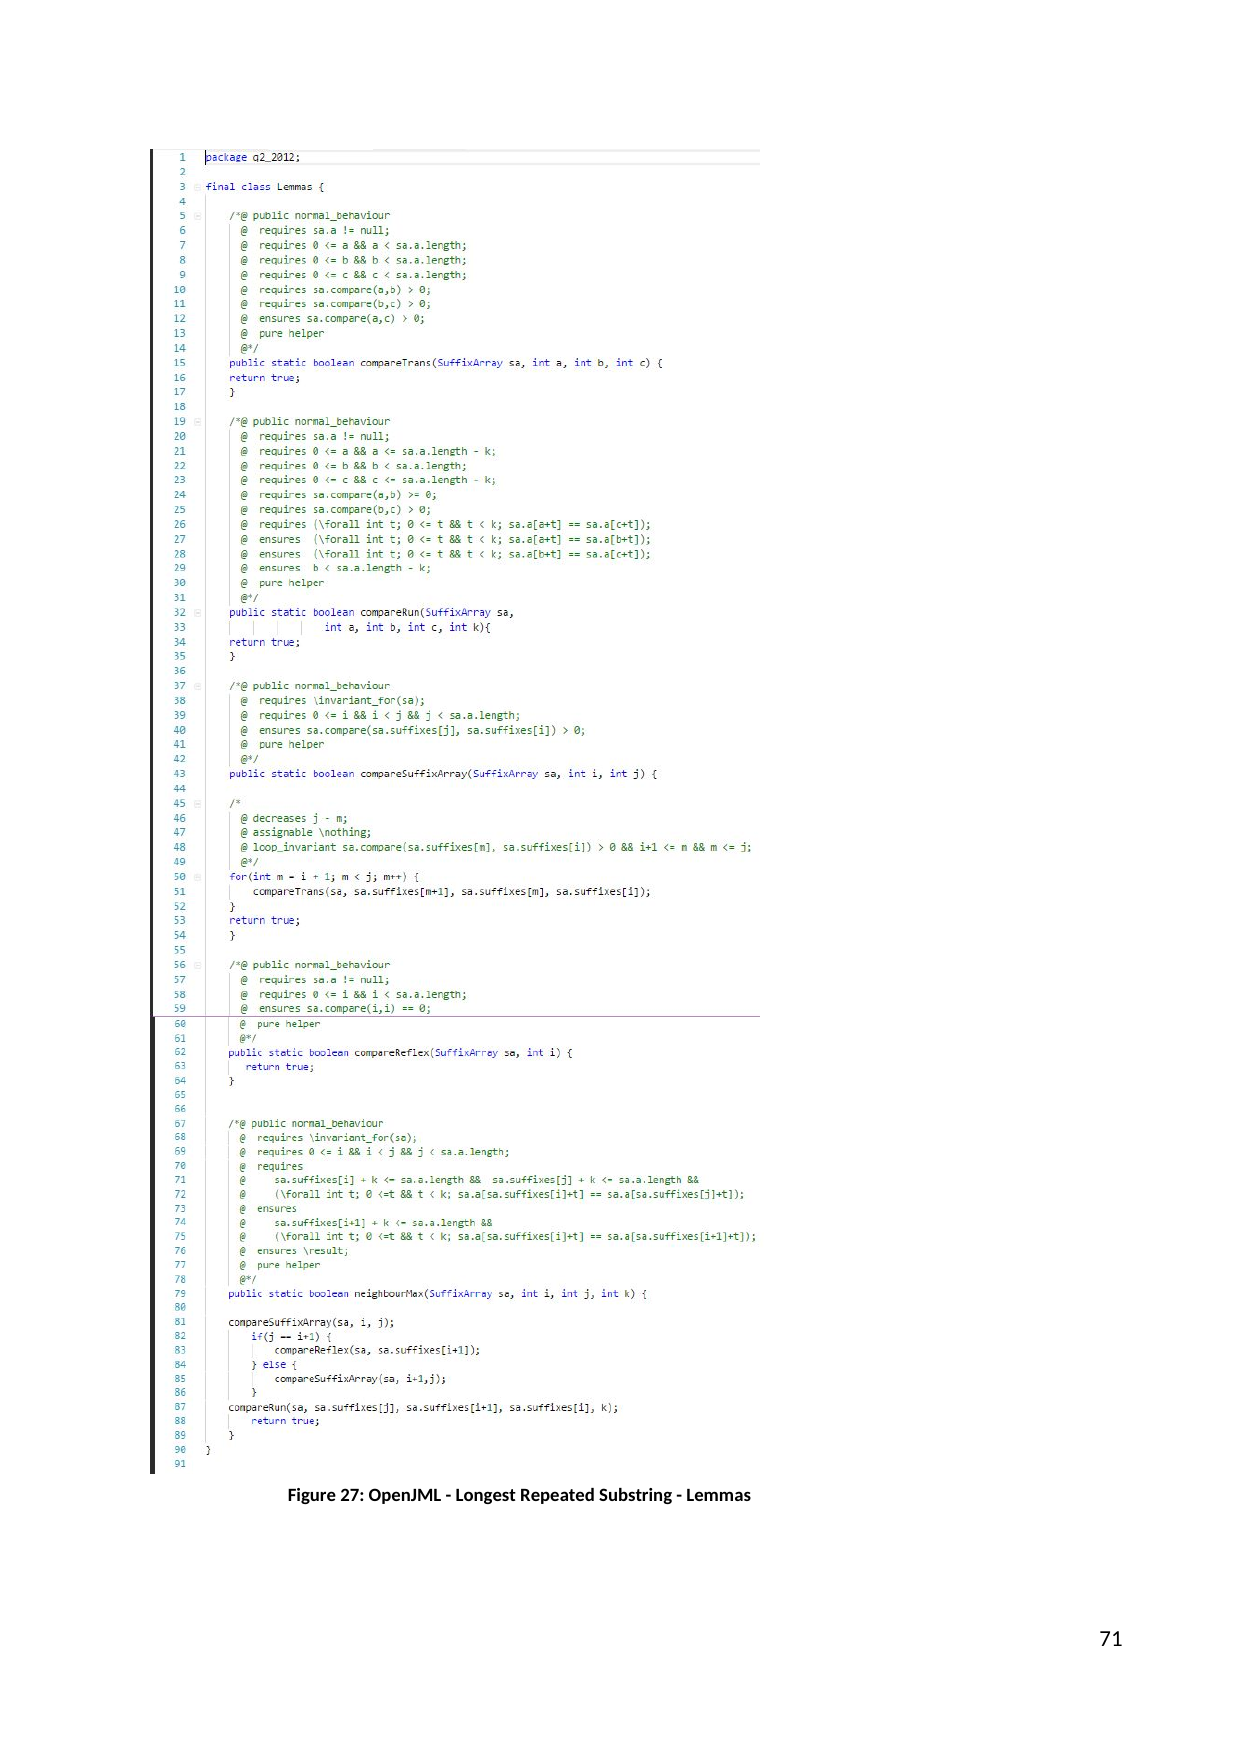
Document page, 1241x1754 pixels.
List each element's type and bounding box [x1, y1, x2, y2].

picture [150, 149, 764, 1474]
